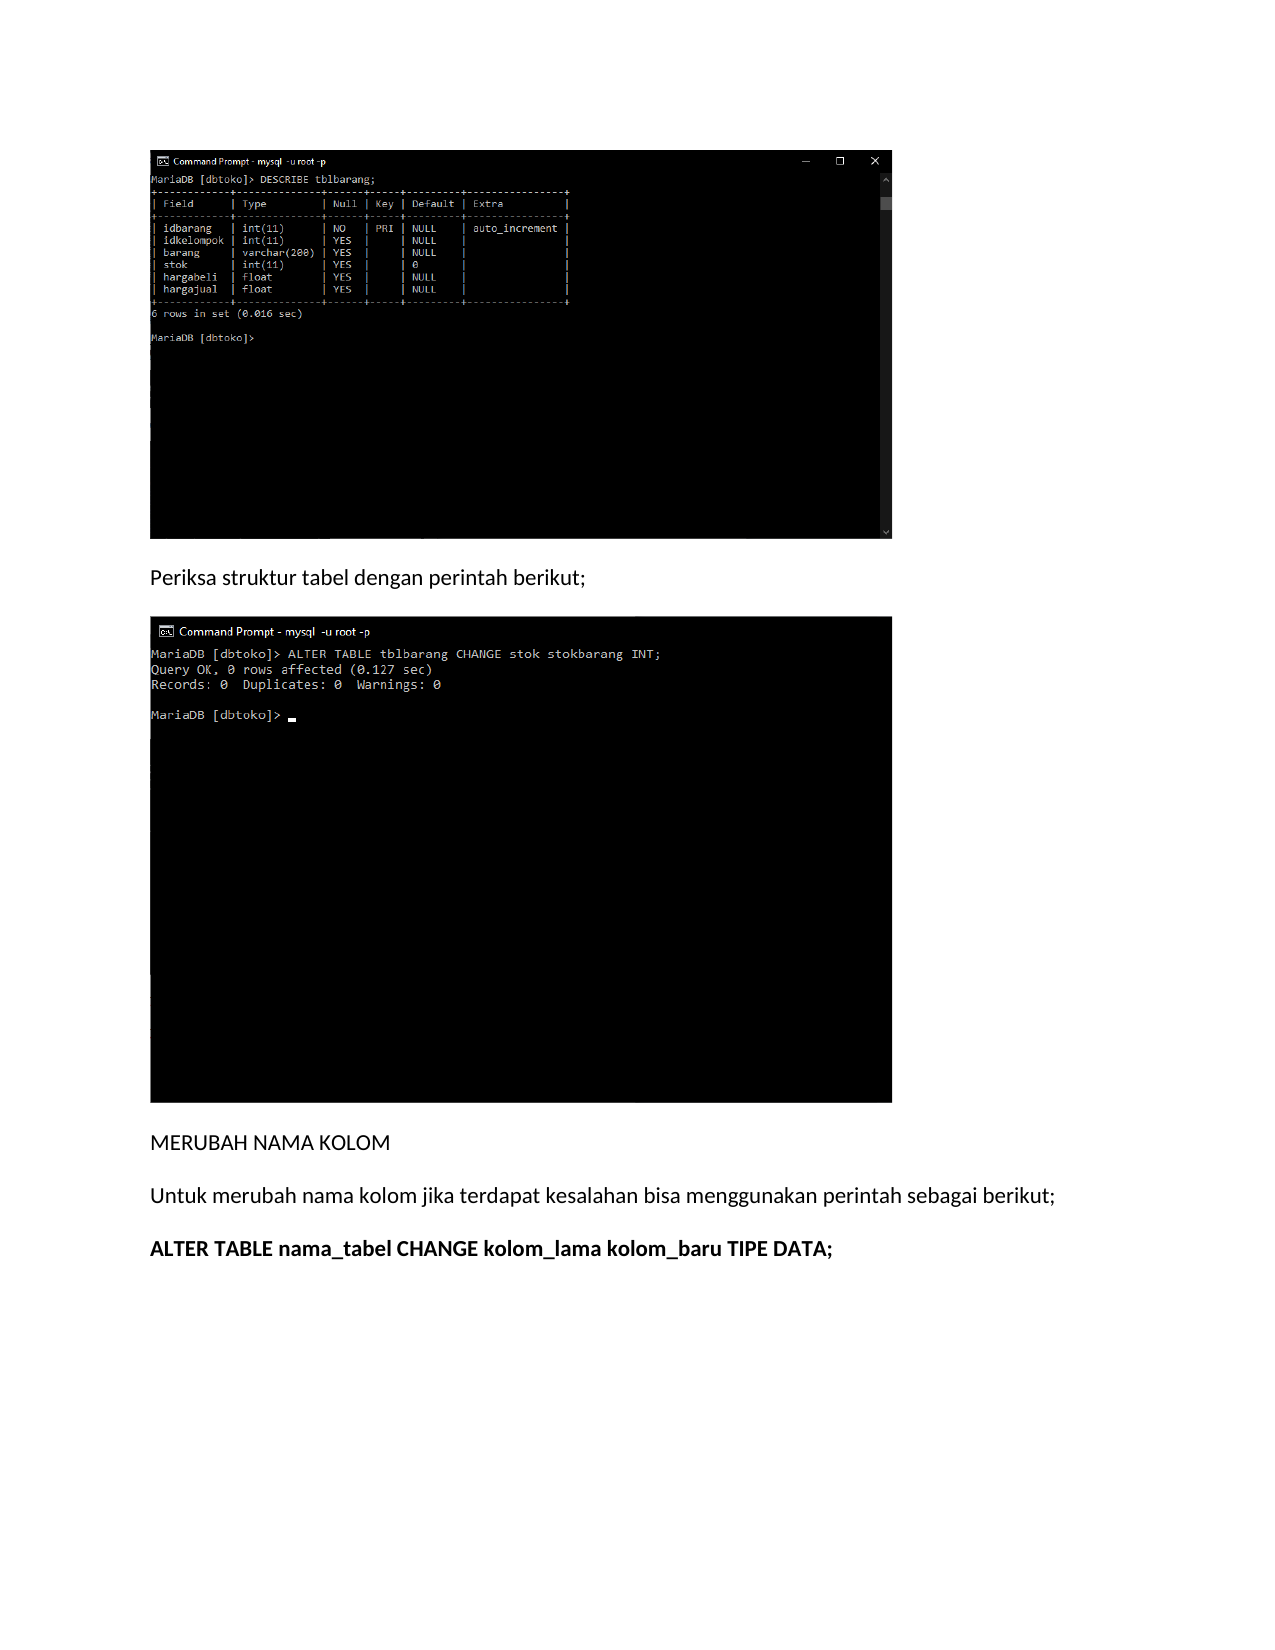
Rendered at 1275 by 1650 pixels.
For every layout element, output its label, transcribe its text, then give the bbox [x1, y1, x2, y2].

text Periksa struktur tabel dengan perintah berikut; [150, 563, 1125, 591]
text Untuk merubah nama kolom jika terdapat kesalahan bisa menggunakan perintah sebagai berikut; [150, 1181, 1125, 1209]
text ALTER TABLE nama_tabel CHANGE kolom_lama kolom_baru TIPE DATA; [150, 1234, 1125, 1262]
picture [150, 150, 893, 539]
text MERUBAH NAMA KOLOM [150, 1128, 1125, 1156]
picture [150, 616, 893, 1103]
